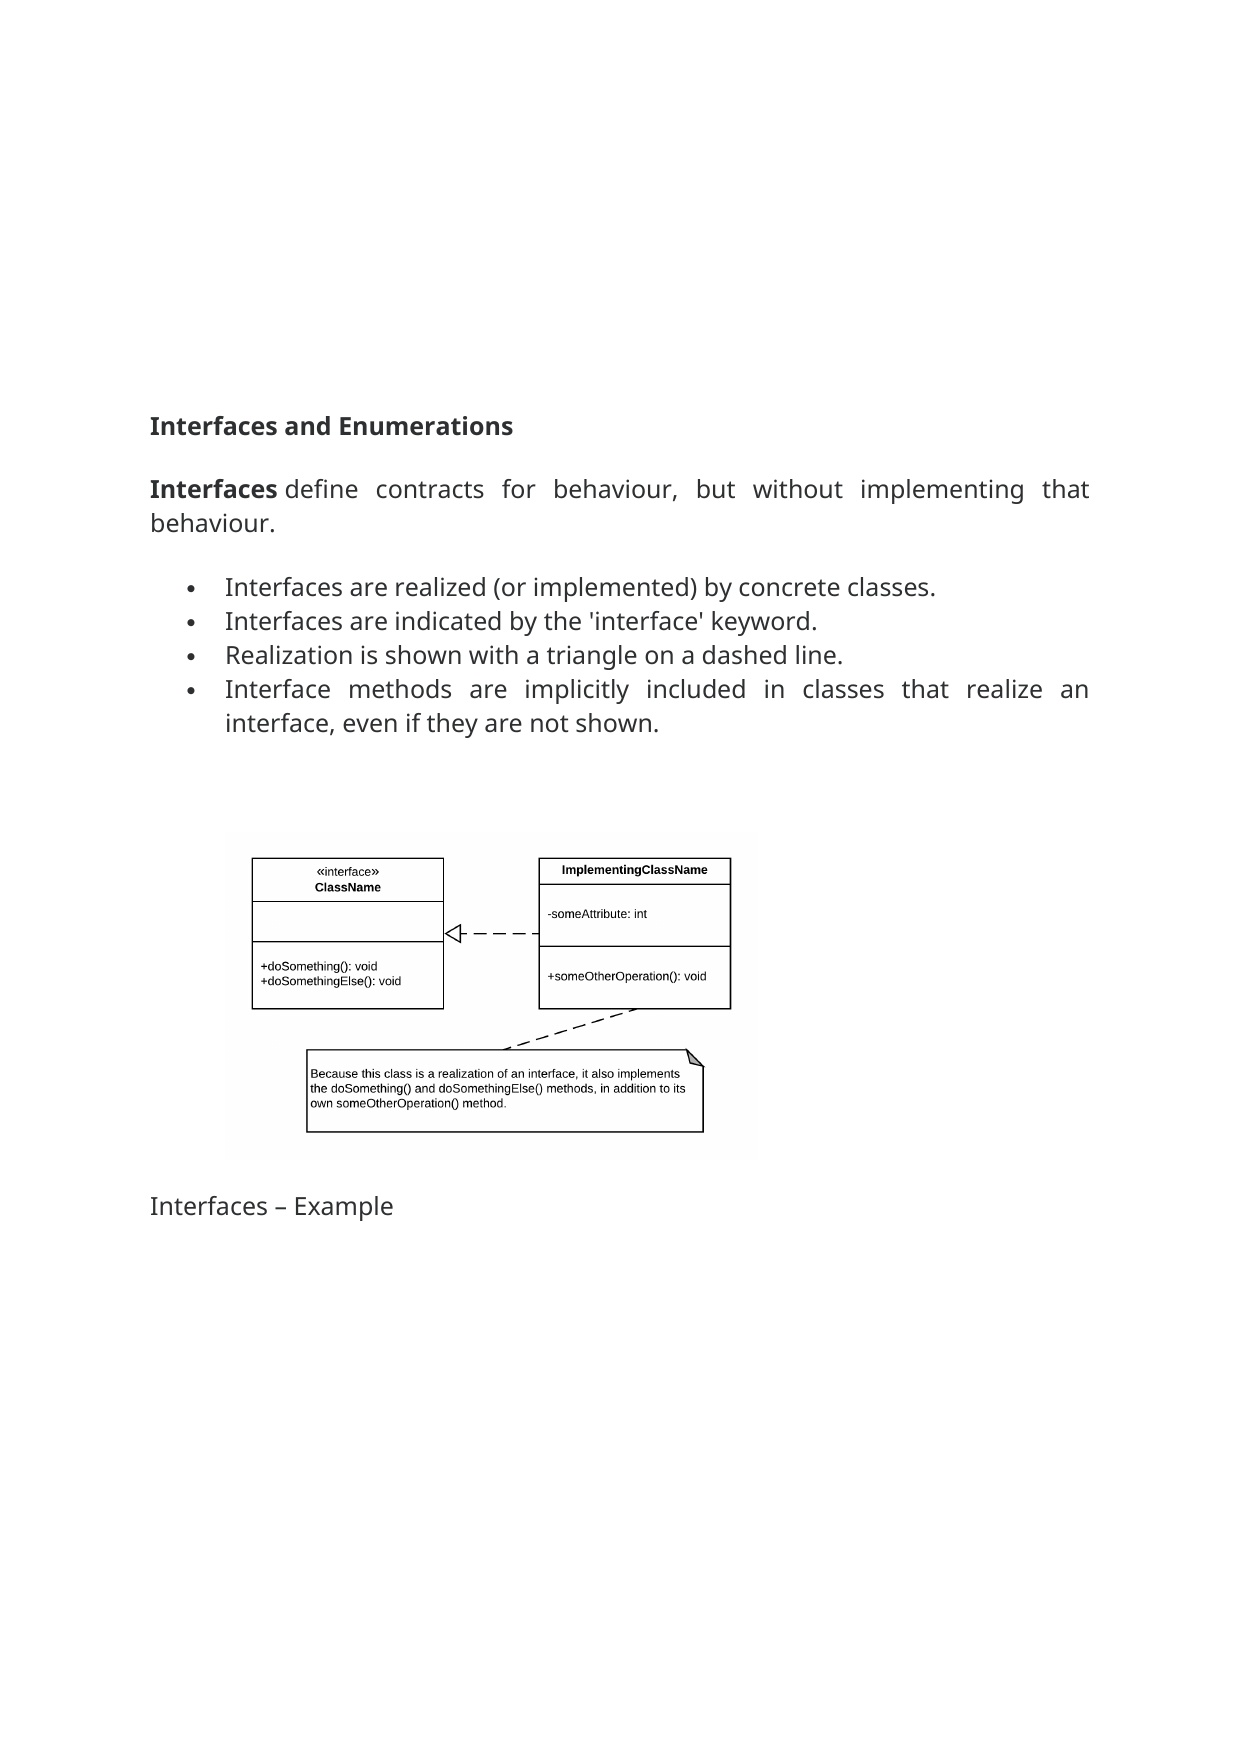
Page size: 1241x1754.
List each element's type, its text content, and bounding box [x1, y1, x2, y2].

text Interfaces – Example [150, 1189, 1090, 1223]
list Interface methods are implicitly included in classes that realize an interface, even if they are not shown. [187, 672, 1090, 740]
picture [225, 832, 758, 1160]
list Realization is shown with a triangle on a dashed line. [187, 637, 1090, 672]
list Interfaces are realized (or implemented) by concrete classes. [187, 569, 1090, 603]
text Interfaces define contracts for behaviour, but without implementing that behaviour. [150, 472, 1090, 540]
list Interfaces are indicated by the 'interface' keyword. [187, 603, 1090, 637]
text Interfaces and Enumerations [150, 409, 1090, 443]
